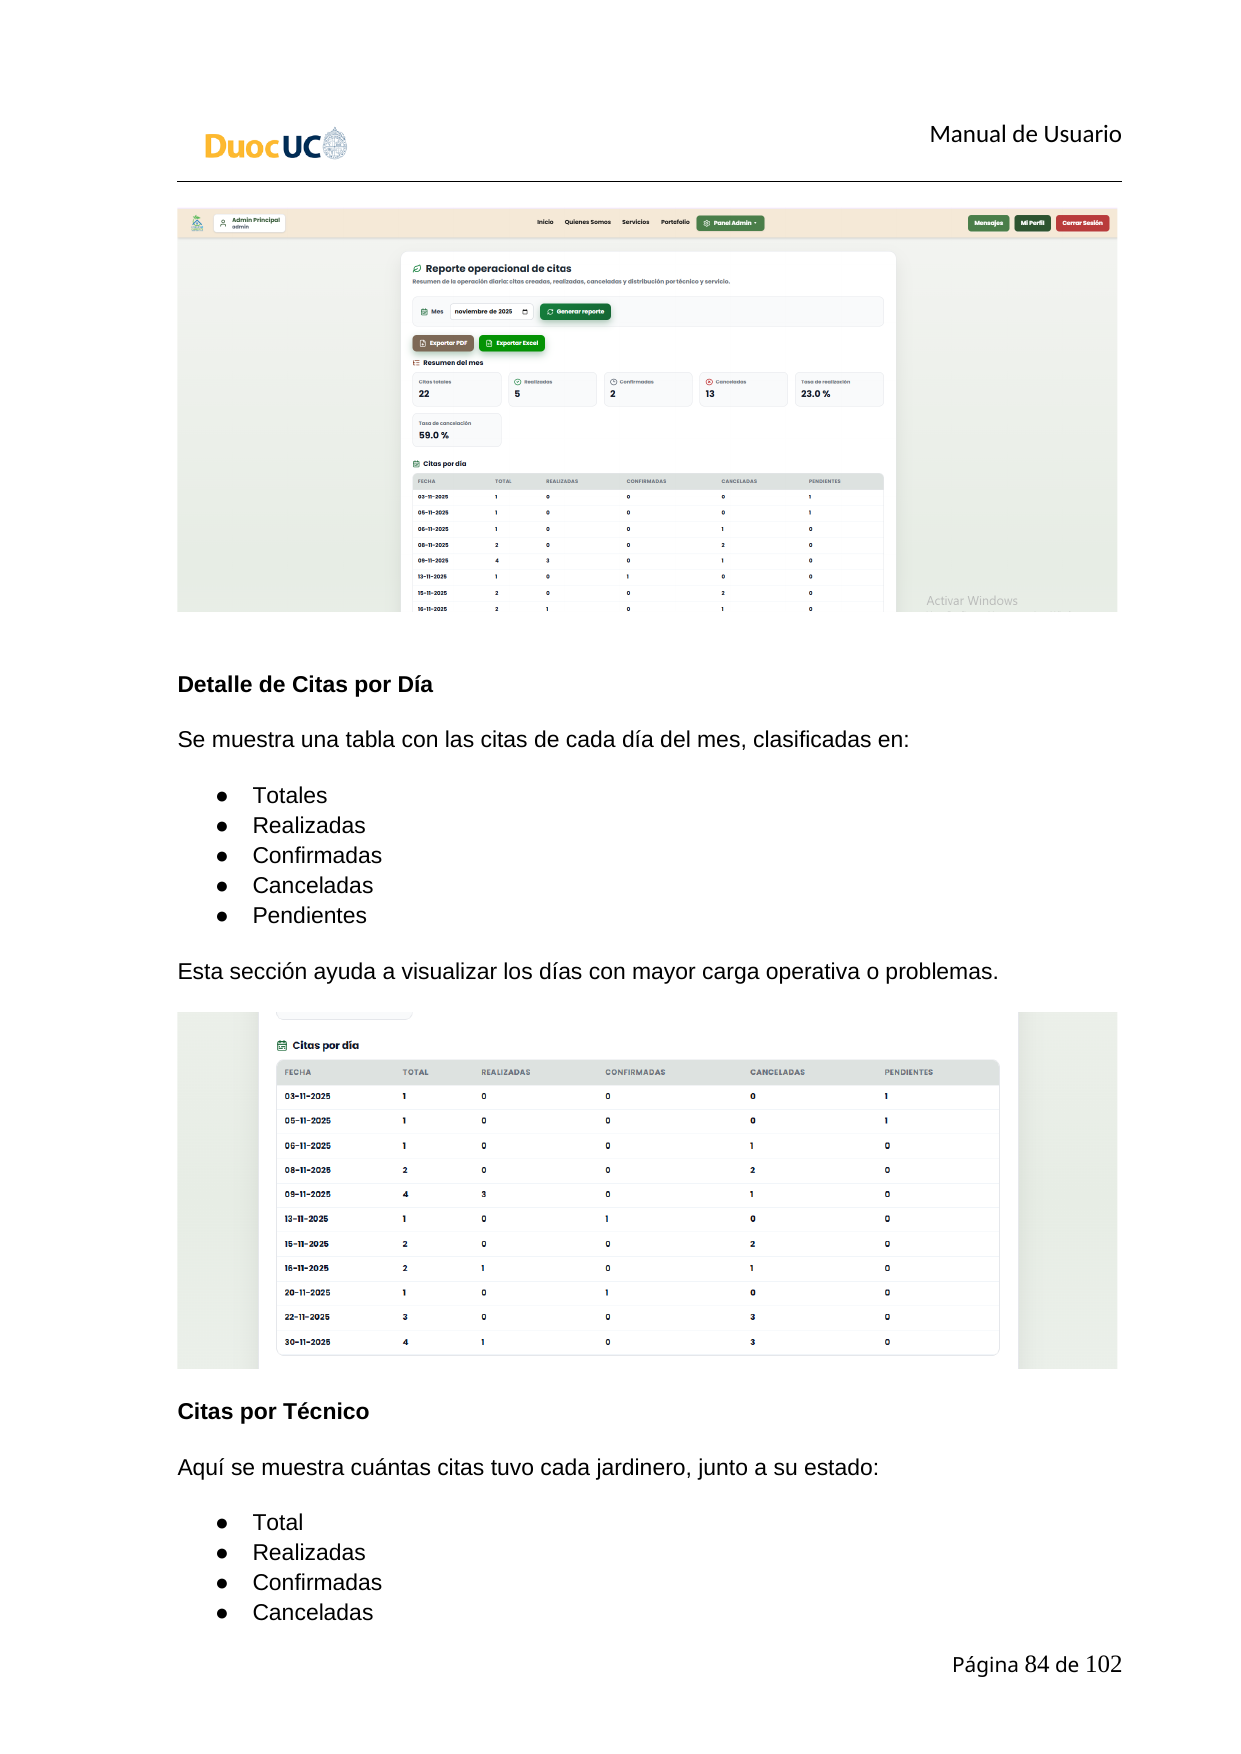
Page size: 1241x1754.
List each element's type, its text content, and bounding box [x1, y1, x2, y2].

text Detalle de Citas por Día [177, 641, 1122, 697]
picture [198, 123, 352, 162]
list Realizadas [215, 812, 1122, 838]
picture [177, 207, 1118, 612]
text Aquí se muestra cuántas citas tuvo cada jardinero, junto a su estado: [177, 1453, 1122, 1480]
list Pendientes [215, 902, 1122, 929]
list Canceladas [215, 1599, 1122, 1626]
list Confirmadas [215, 842, 1122, 868]
text Citas por Técnico [177, 1398, 1122, 1425]
list Confirmadas [215, 1569, 1122, 1596]
list Canceladas [215, 872, 1122, 898]
list Totales [215, 782, 1122, 808]
list Realizadas [215, 1539, 1122, 1565]
text Esta sección ayuda a visualizar los días con mayor carga operativa o problemas. [177, 958, 1122, 984]
picture [177, 1012, 1118, 1369]
text Se muestra una tabla con las citas de cada día del mes, clasificadas en: [177, 726, 1122, 753]
list Total [215, 1509, 1122, 1535]
